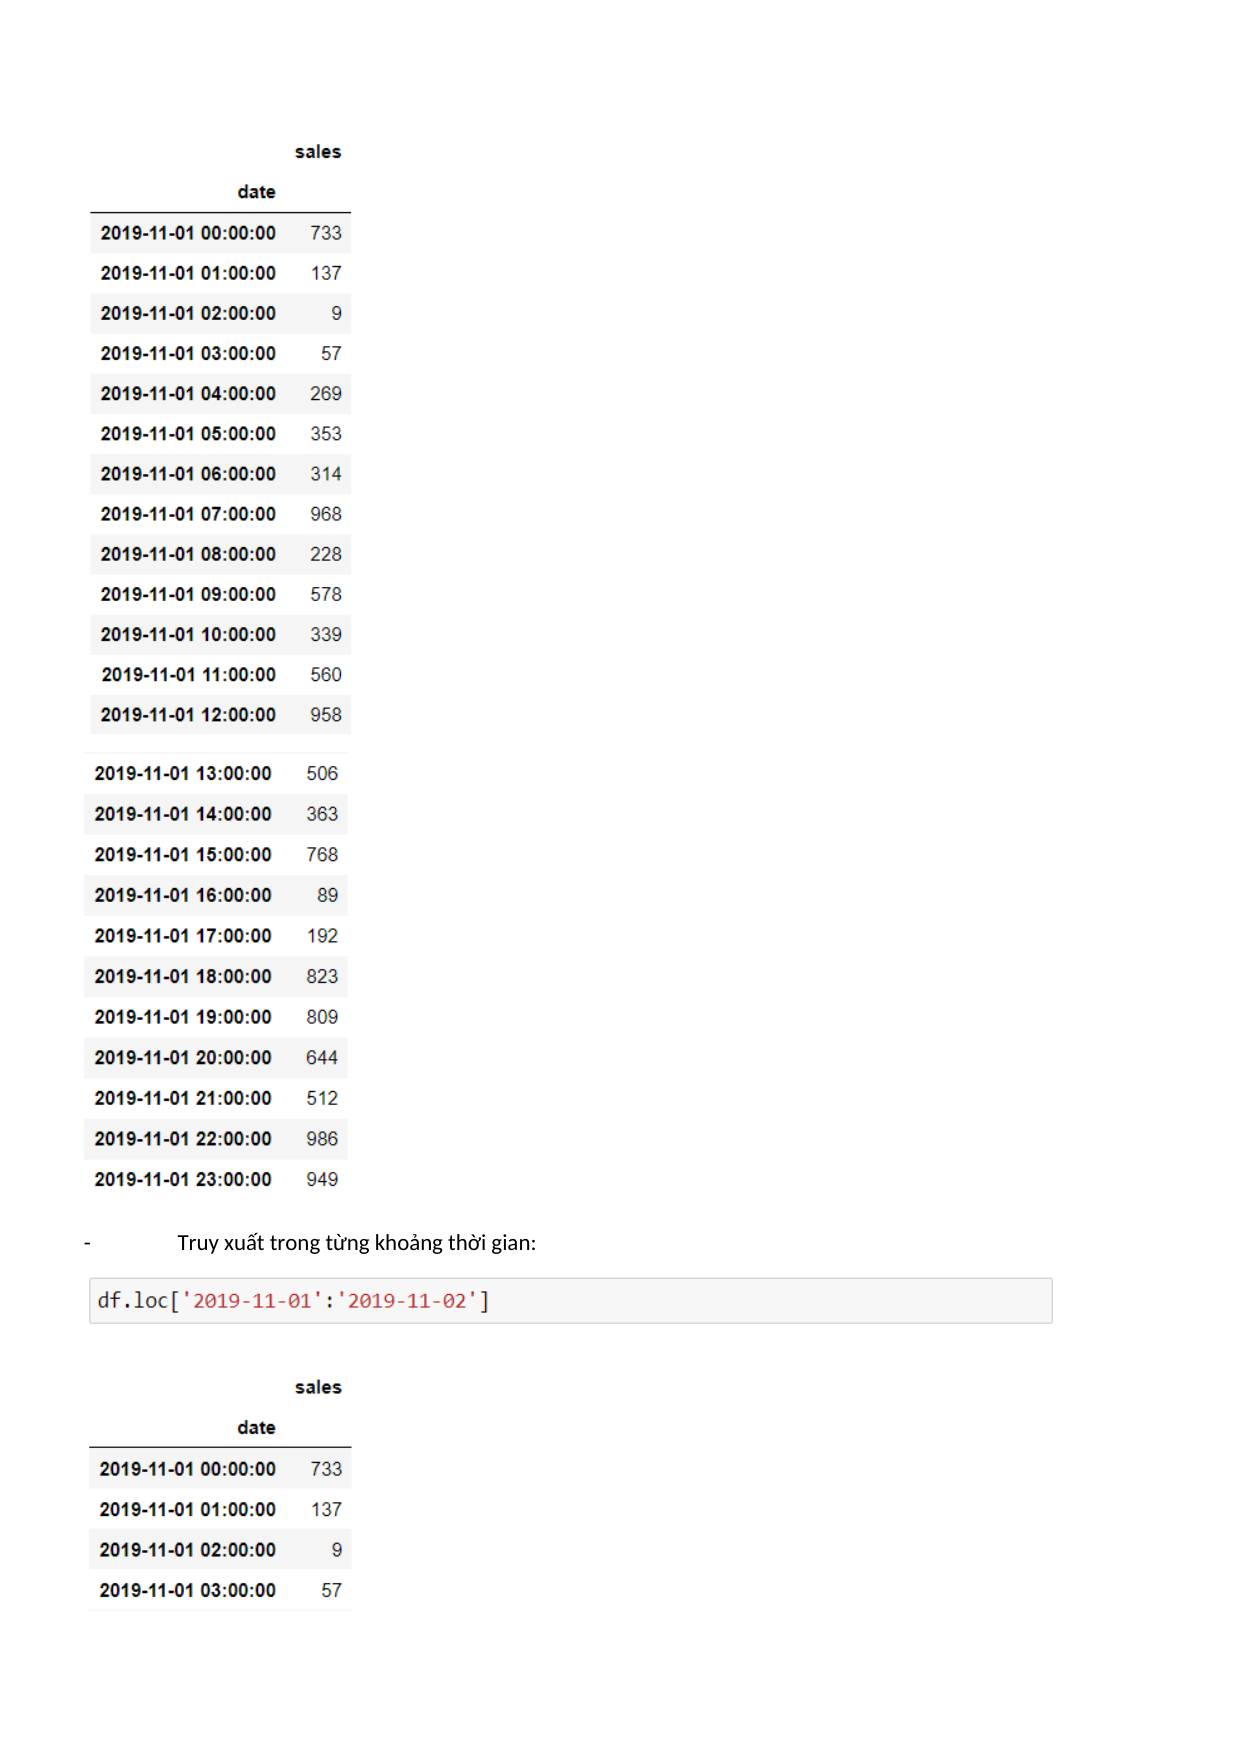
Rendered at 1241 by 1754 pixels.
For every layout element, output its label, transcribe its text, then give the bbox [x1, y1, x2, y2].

picture [83, 118, 1058, 734]
picture [83, 752, 1058, 1209]
picture [83, 1352, 1058, 1611]
picture [83, 1274, 1058, 1334]
list Truy xuất trong từng khoảng thời gian: [83, 1228, 1152, 1256]
